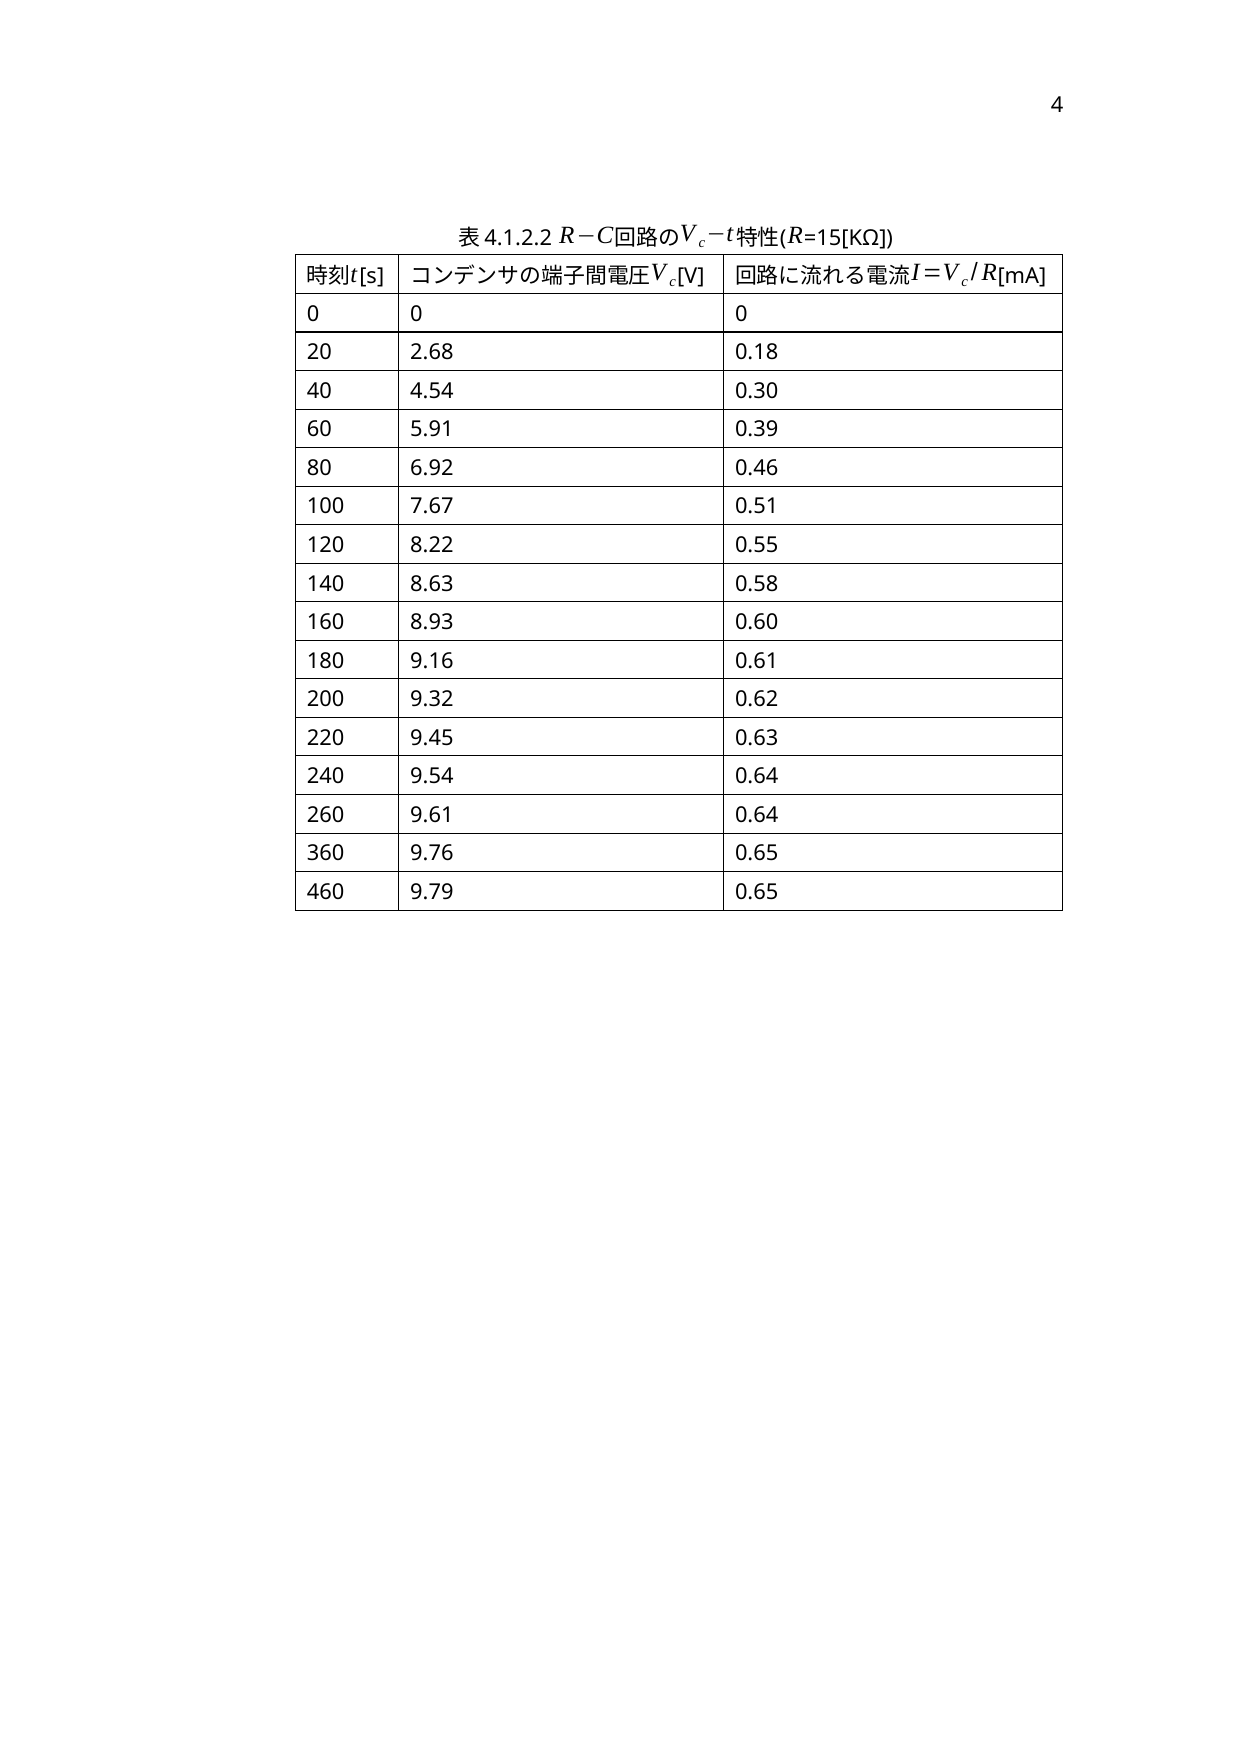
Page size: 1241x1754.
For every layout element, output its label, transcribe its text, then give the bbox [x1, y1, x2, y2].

table_cell 120 [296, 525, 398, 563]
table_header コンデンサの端子間電圧[V] [399, 255, 723, 293]
table_cell 9.54 [399, 756, 723, 794]
table_cell 0 [296, 294, 398, 331]
table_header 回路に流れる電流[mA] [724, 255, 1062, 293]
table_cell 360 [296, 834, 398, 871]
table_cell 5.91 [399, 410, 723, 447]
table_cell 9.61 [399, 795, 723, 832]
table_cell 9.76 [399, 834, 723, 871]
table_cell 0.61 [724, 641, 1062, 678]
table_cell 0.62 [724, 679, 1062, 717]
table_cell 7.67 [399, 487, 723, 524]
table_cell 2.68 [399, 333, 723, 370]
table_cell 0.65 [724, 834, 1062, 871]
table_cell 0.63 [724, 718, 1062, 755]
table_cell 8.93 [399, 602, 723, 640]
table_cell 100 [296, 487, 398, 524]
table_cell 6.92 [399, 448, 723, 486]
table_cell 0.64 [724, 756, 1062, 794]
table_cell 0.30 [724, 371, 1062, 408]
table_cell 9.16 [399, 641, 723, 678]
table_cell 9.45 [399, 718, 723, 755]
text 表4.1.2.2 回路の特性(=15[KΩ]) [266, 217, 1063, 254]
table_cell 0.39 [724, 410, 1062, 447]
table_cell 0.60 [724, 602, 1062, 640]
table_cell 80 [296, 448, 398, 486]
table_cell 200 [296, 679, 398, 717]
table_cell 0 [724, 294, 1062, 331]
table_cell 0.58 [724, 564, 1062, 601]
table_cell 60 [296, 410, 398, 447]
table_cell 8.63 [399, 564, 723, 601]
table_cell 160 [296, 602, 398, 640]
table_cell 140 [296, 564, 398, 601]
table_header 時刻[s] [296, 255, 398, 293]
table_cell 220 [296, 718, 398, 755]
table_cell 9.32 [399, 679, 723, 717]
table_cell 40 [296, 371, 398, 408]
table_cell 8.22 [399, 525, 723, 563]
table_cell 9.79 [399, 872, 723, 909]
table_cell 460 [296, 872, 398, 909]
table_cell 240 [296, 756, 398, 794]
table_cell 0.18 [724, 333, 1062, 370]
table_cell 180 [296, 641, 398, 678]
table_cell 0.46 [724, 448, 1062, 486]
table_cell 0.51 [724, 487, 1062, 524]
table_cell 0.65 [724, 872, 1062, 909]
table_cell 260 [296, 795, 398, 832]
table_cell 4.54 [399, 371, 723, 408]
table_cell 20 [296, 333, 398, 370]
table_cell 0.64 [724, 795, 1062, 832]
table_cell 0.55 [724, 525, 1062, 563]
table_cell 0 [399, 294, 723, 331]
